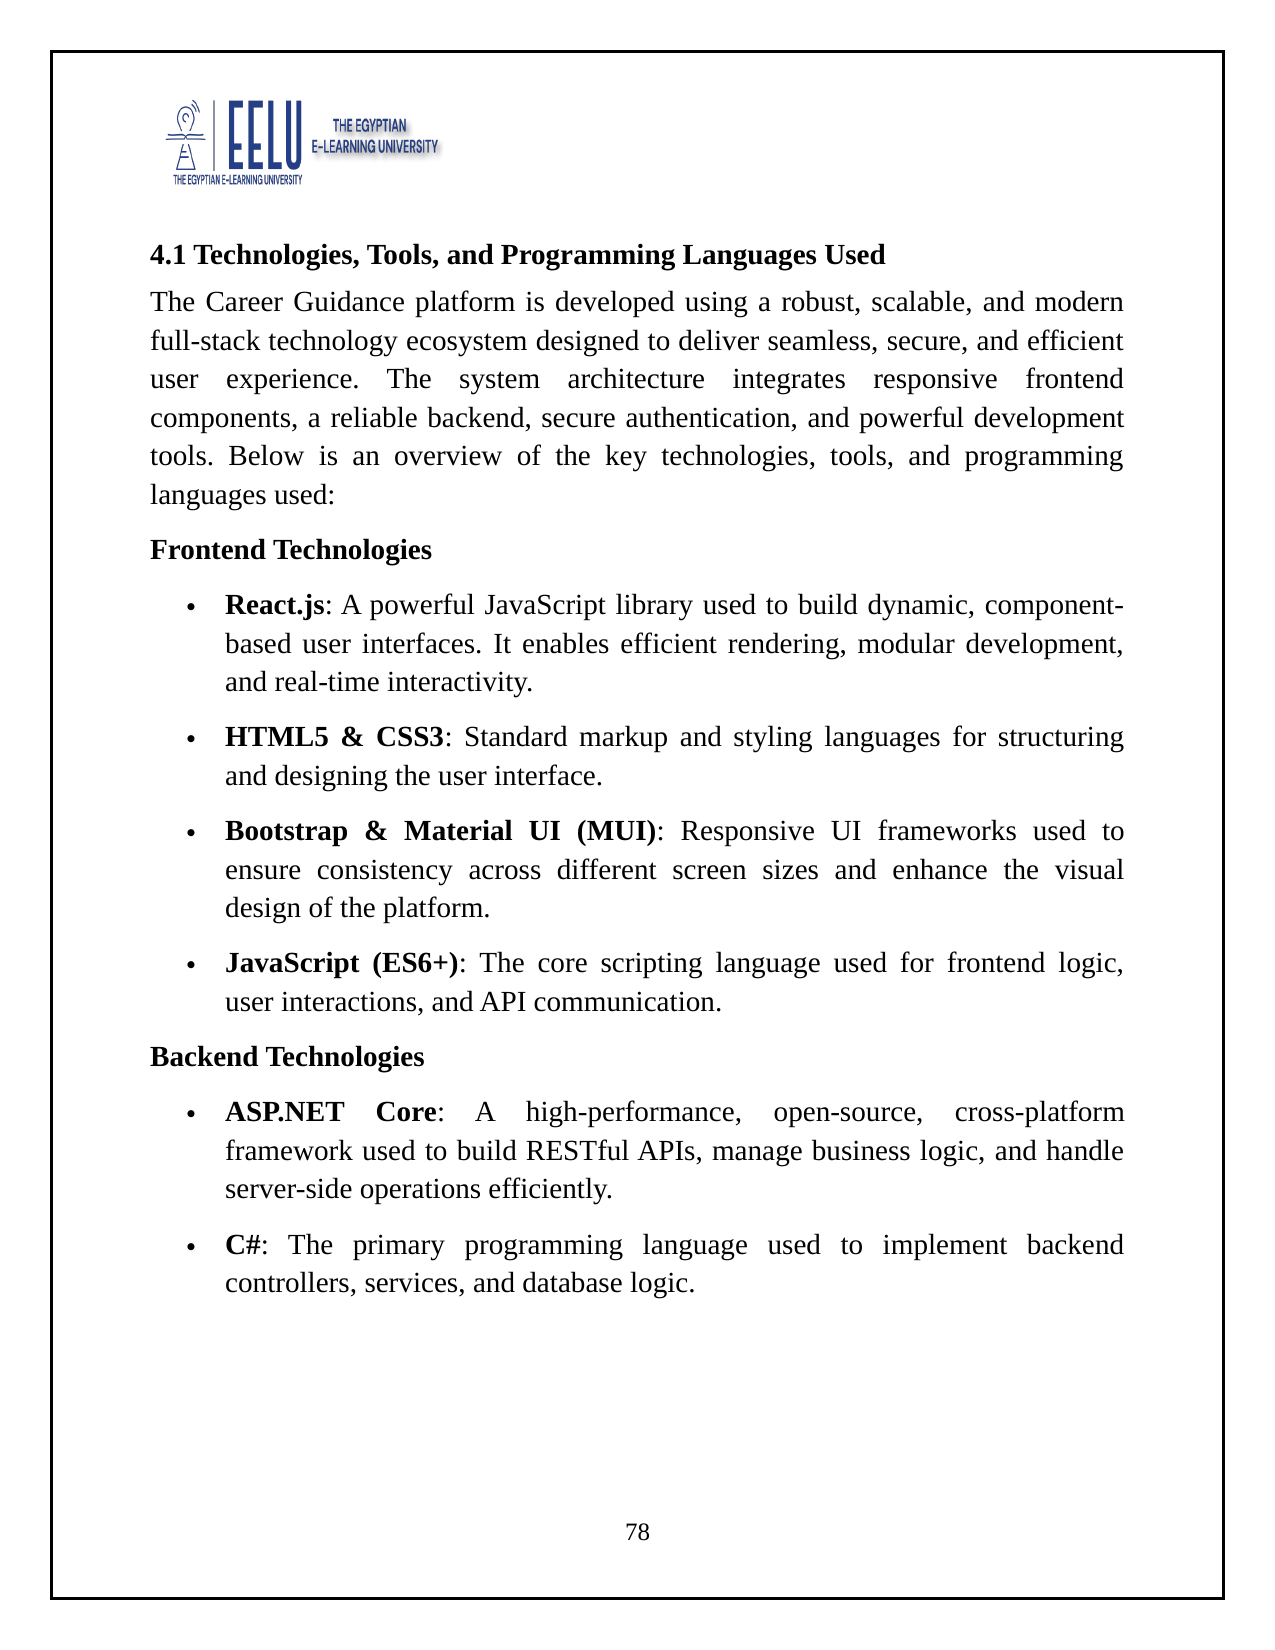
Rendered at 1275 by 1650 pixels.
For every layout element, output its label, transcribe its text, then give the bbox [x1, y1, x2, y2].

list ASP.NET Core: A high-performance, open-source, cross-platform framework used to build RESTful APIs, manage business logic, and handle server-side operations efficiently. [187, 1094, 1125, 1205]
text The Career Guidance platform is developed using a robust, scalable, and modern full-stack technology ecosystem designed to deliver seamless, secure, and efficient user experience. The system architecture integrates responsive frontend components, a reliable backend, secure authentication, and powerful development tools. Below is an overview of the key technologies, tools, and programming languages used: [150, 284, 1125, 510]
text Frontend Technologies [150, 532, 1125, 566]
list HTML5 & CSS3: Standard markup and styling languages for structuring and designing the user interface. [187, 719, 1125, 792]
list C#: The primary programming language used to implement backend controllers, services, and database logic. [187, 1227, 1125, 1299]
list React.js: A powerful JavaScript library used to build dynamic, component-based user interfaces. It enables efficient rendering, modular development, and real-time interactivity. [187, 587, 1125, 698]
list Bootstrap & Material UI (MUI): Responsive UI frameworks used to ensure consistency across different screen sizes and enhance the visual design of the platform. [187, 813, 1125, 924]
subtitle 4.1 Technologies, Tools, and Programming Languages Used [150, 237, 1125, 271]
text Backend Technologies [150, 1039, 1125, 1073]
list JavaScript (ES6+): The core scripting language used for frontend logic, user interactions, and API communication. [187, 946, 1125, 1018]
picture [150, 75, 444, 188]
